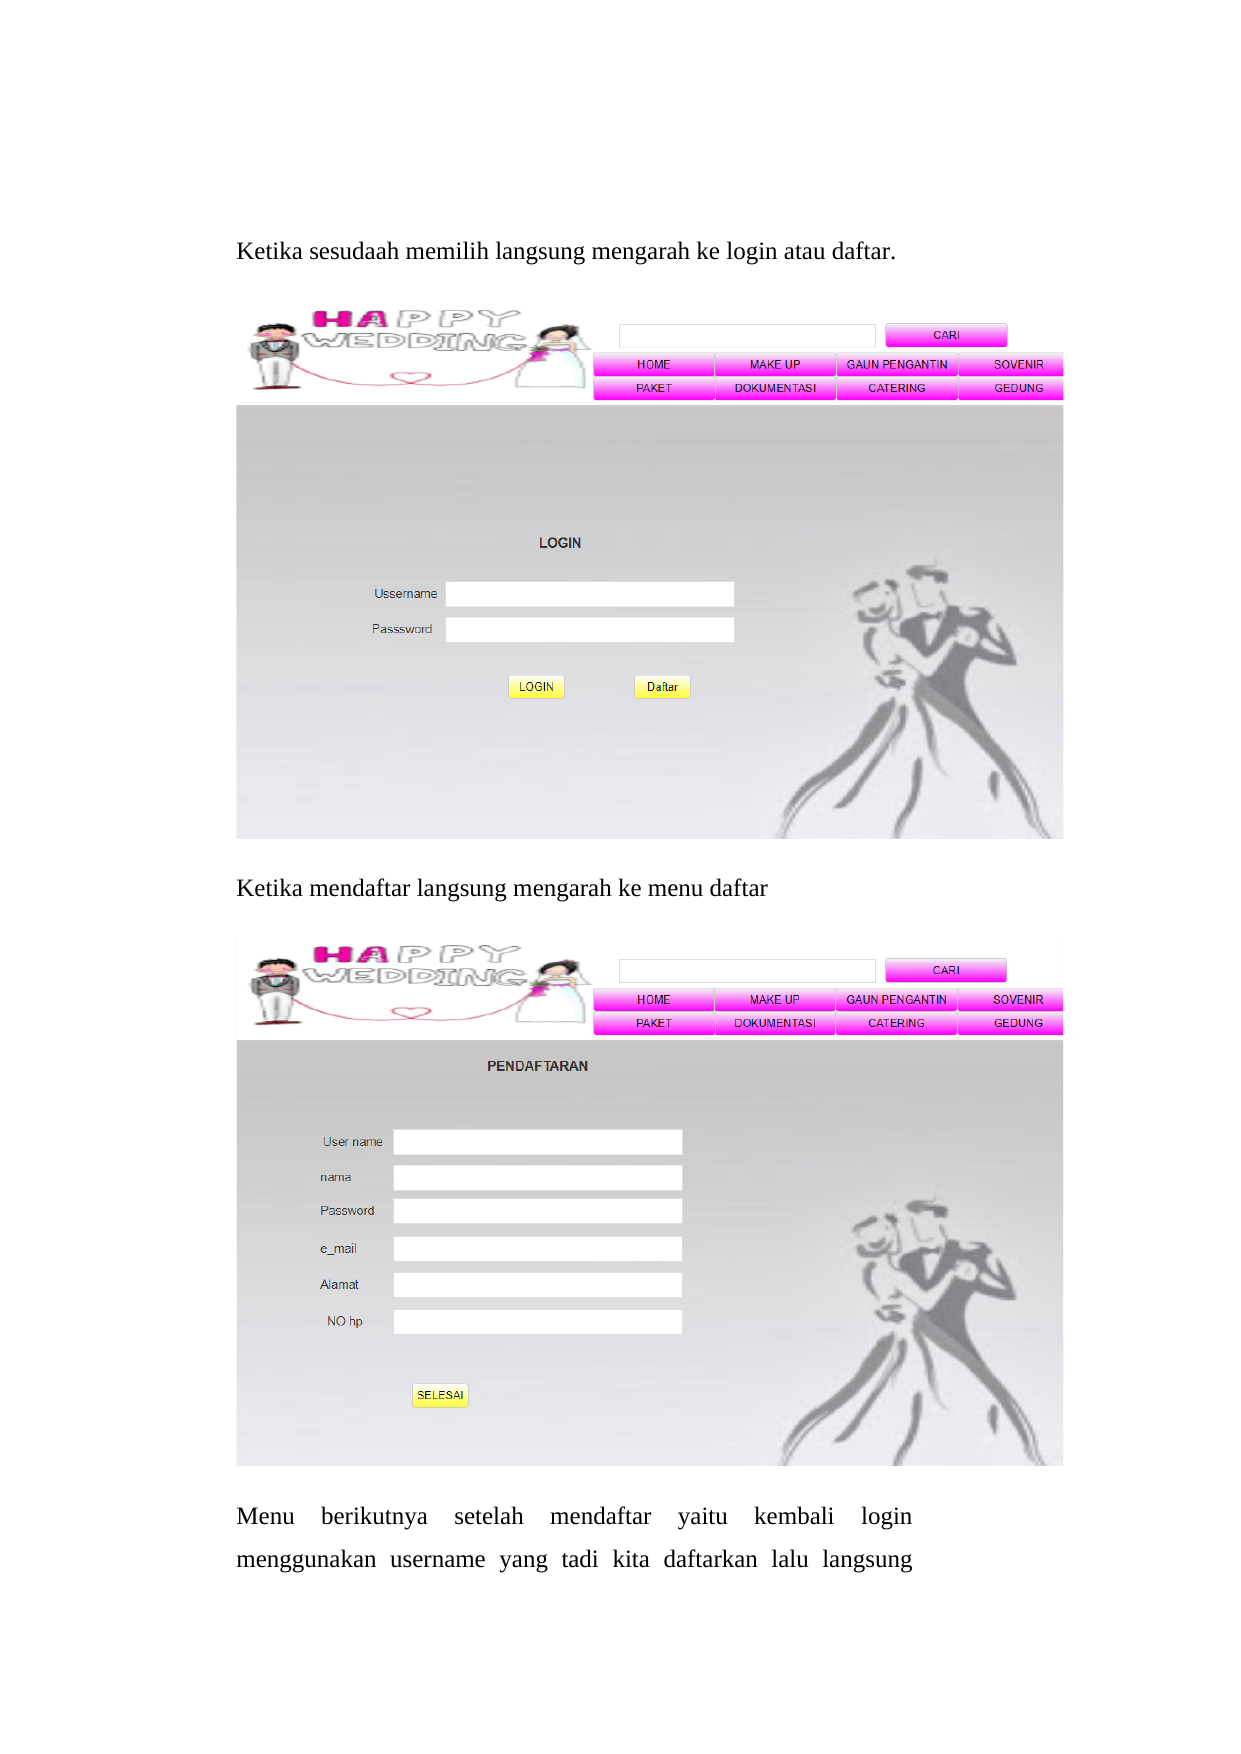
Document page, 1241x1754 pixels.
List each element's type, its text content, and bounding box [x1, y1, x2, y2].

picture [236, 300, 1064, 839]
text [236, 1501, 913, 1573]
text Ketika mendaftar langsung mengarah ke menu daftar [236, 873, 913, 902]
text Ketika sesudaah memilih langsung mengarah ke login atau daftar. [236, 236, 913, 265]
picture [236, 937, 1064, 1466]
